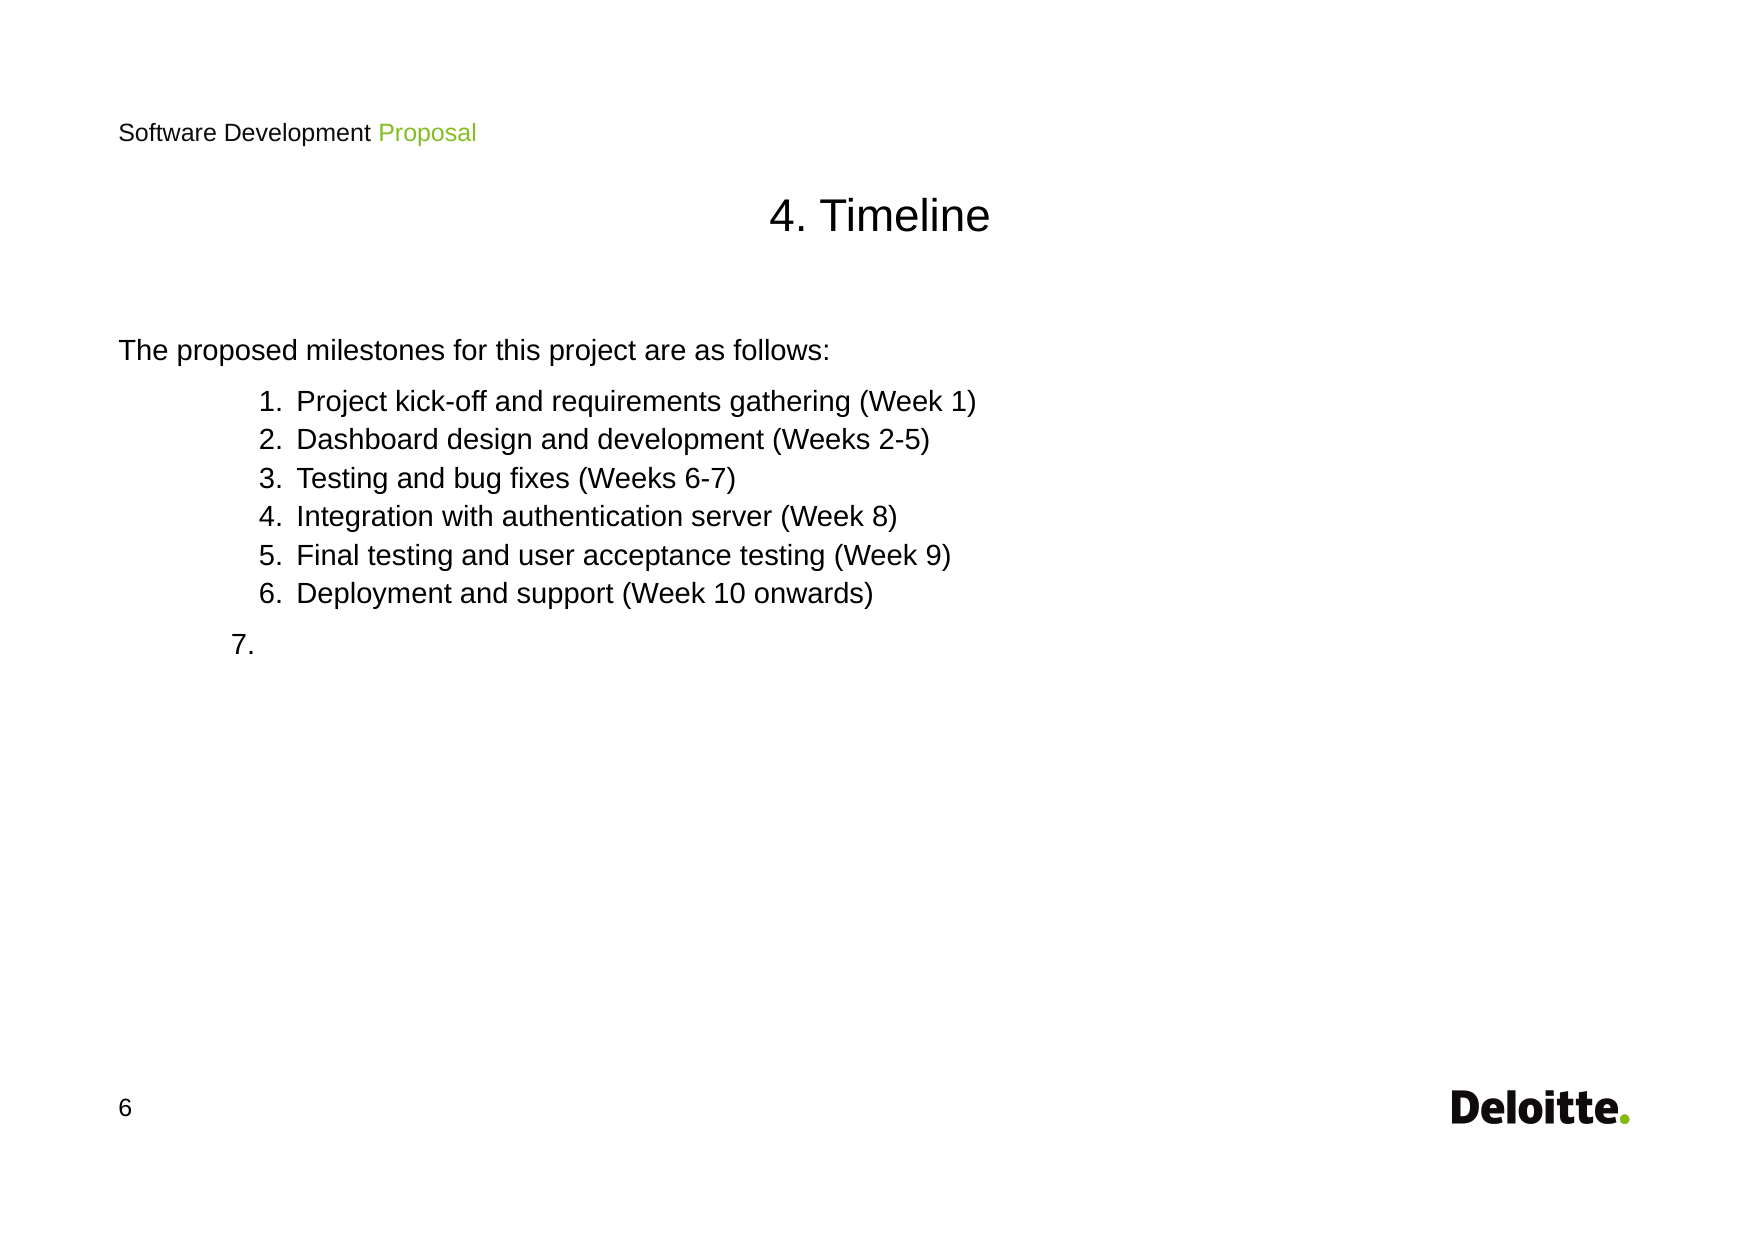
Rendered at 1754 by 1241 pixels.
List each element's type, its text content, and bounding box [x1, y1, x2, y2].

list Dashboard design and development (Weeks 2-5) [259, 422, 1636, 456]
list Deployment and support (Week 10 onwards) [259, 577, 1636, 610]
picture [1448, 1084, 1633, 1130]
list Project kick-off and requirements gathering (Week 1) [259, 384, 1636, 417]
list Final testing and user acceptance testing (Week 9) [259, 538, 1636, 572]
text 4. Timeline [124, 188, 1636, 241]
list Integration with authentication server (Week 8) [259, 499, 1636, 533]
text The proposed milestones for this project are as follows: [118, 333, 1636, 367]
list Testing and bug fixes (Weeks 6-7) [259, 461, 1636, 494]
